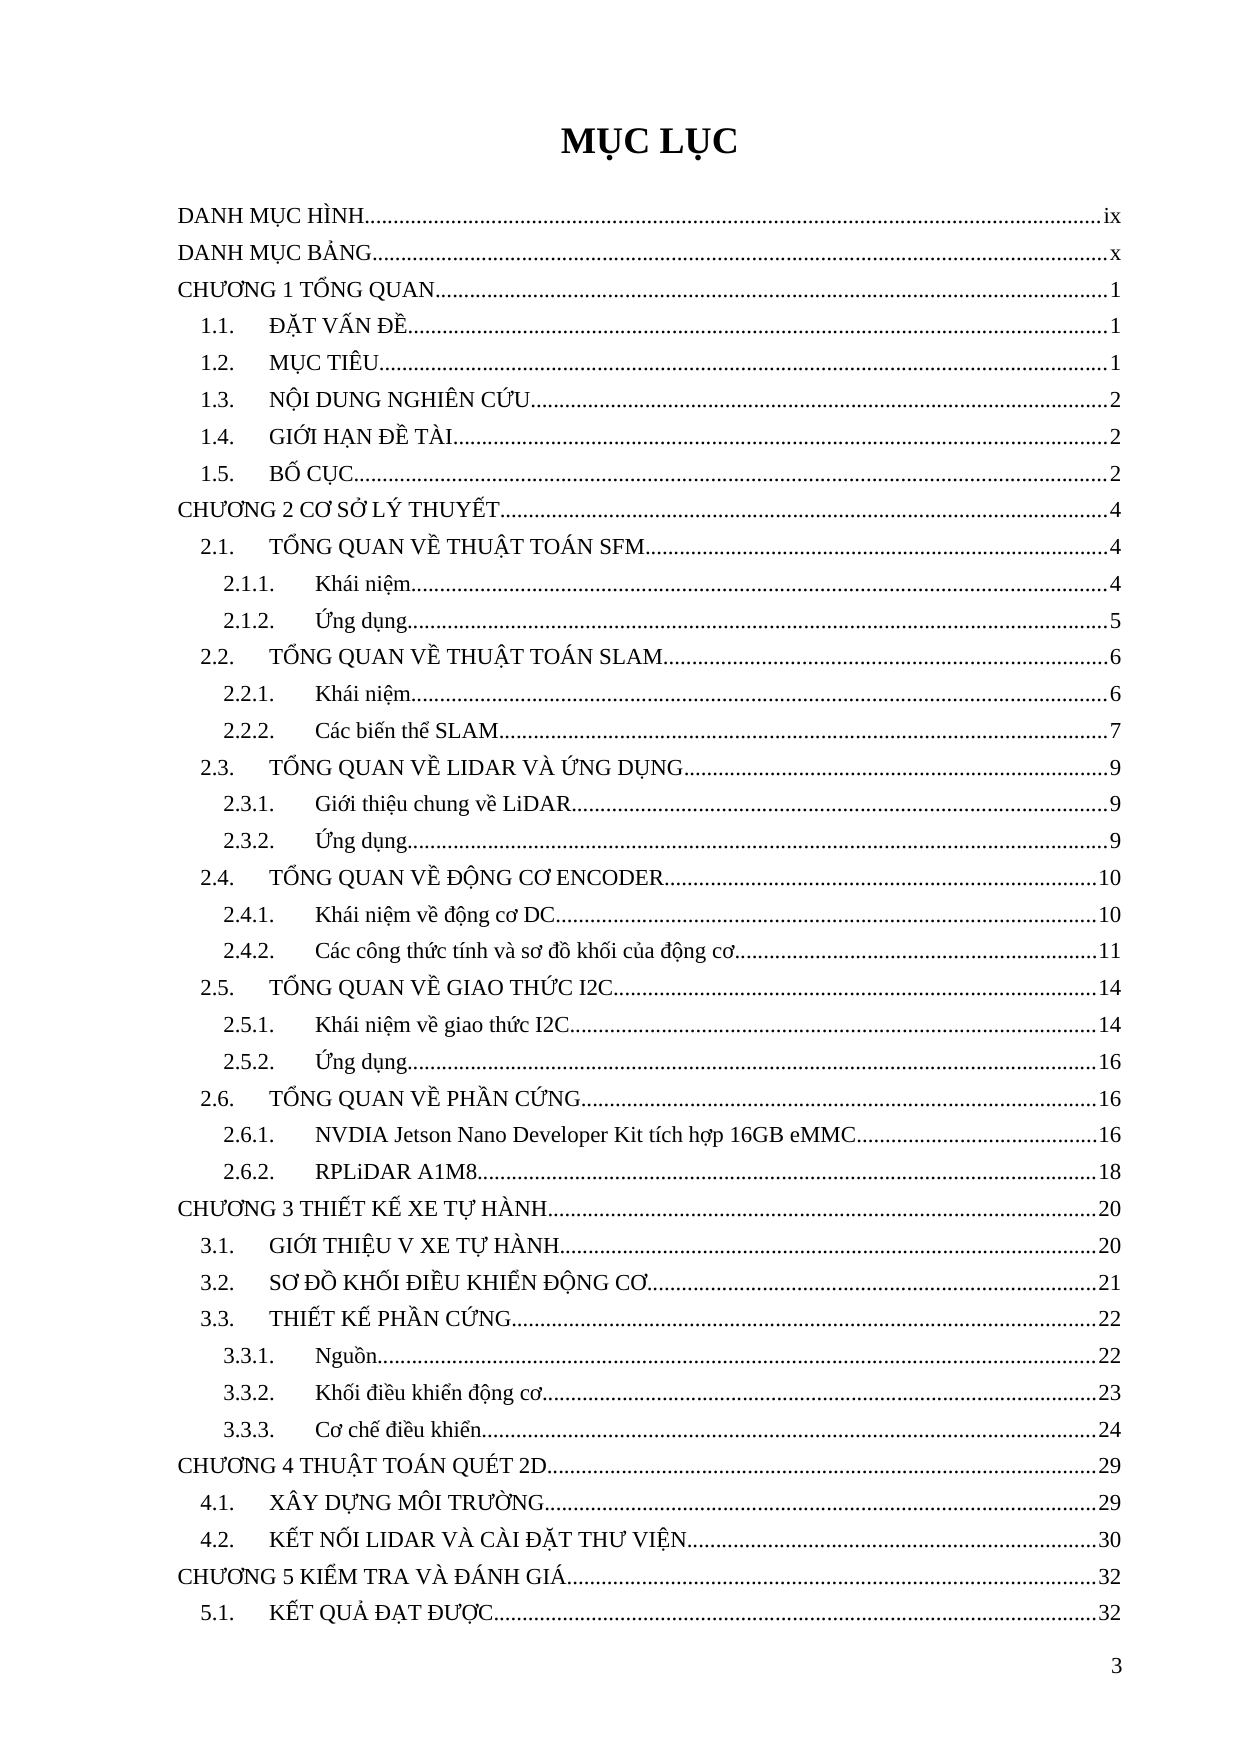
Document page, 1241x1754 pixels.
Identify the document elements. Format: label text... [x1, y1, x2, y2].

text MỤC LỤC [177, 118, 1122, 161]
